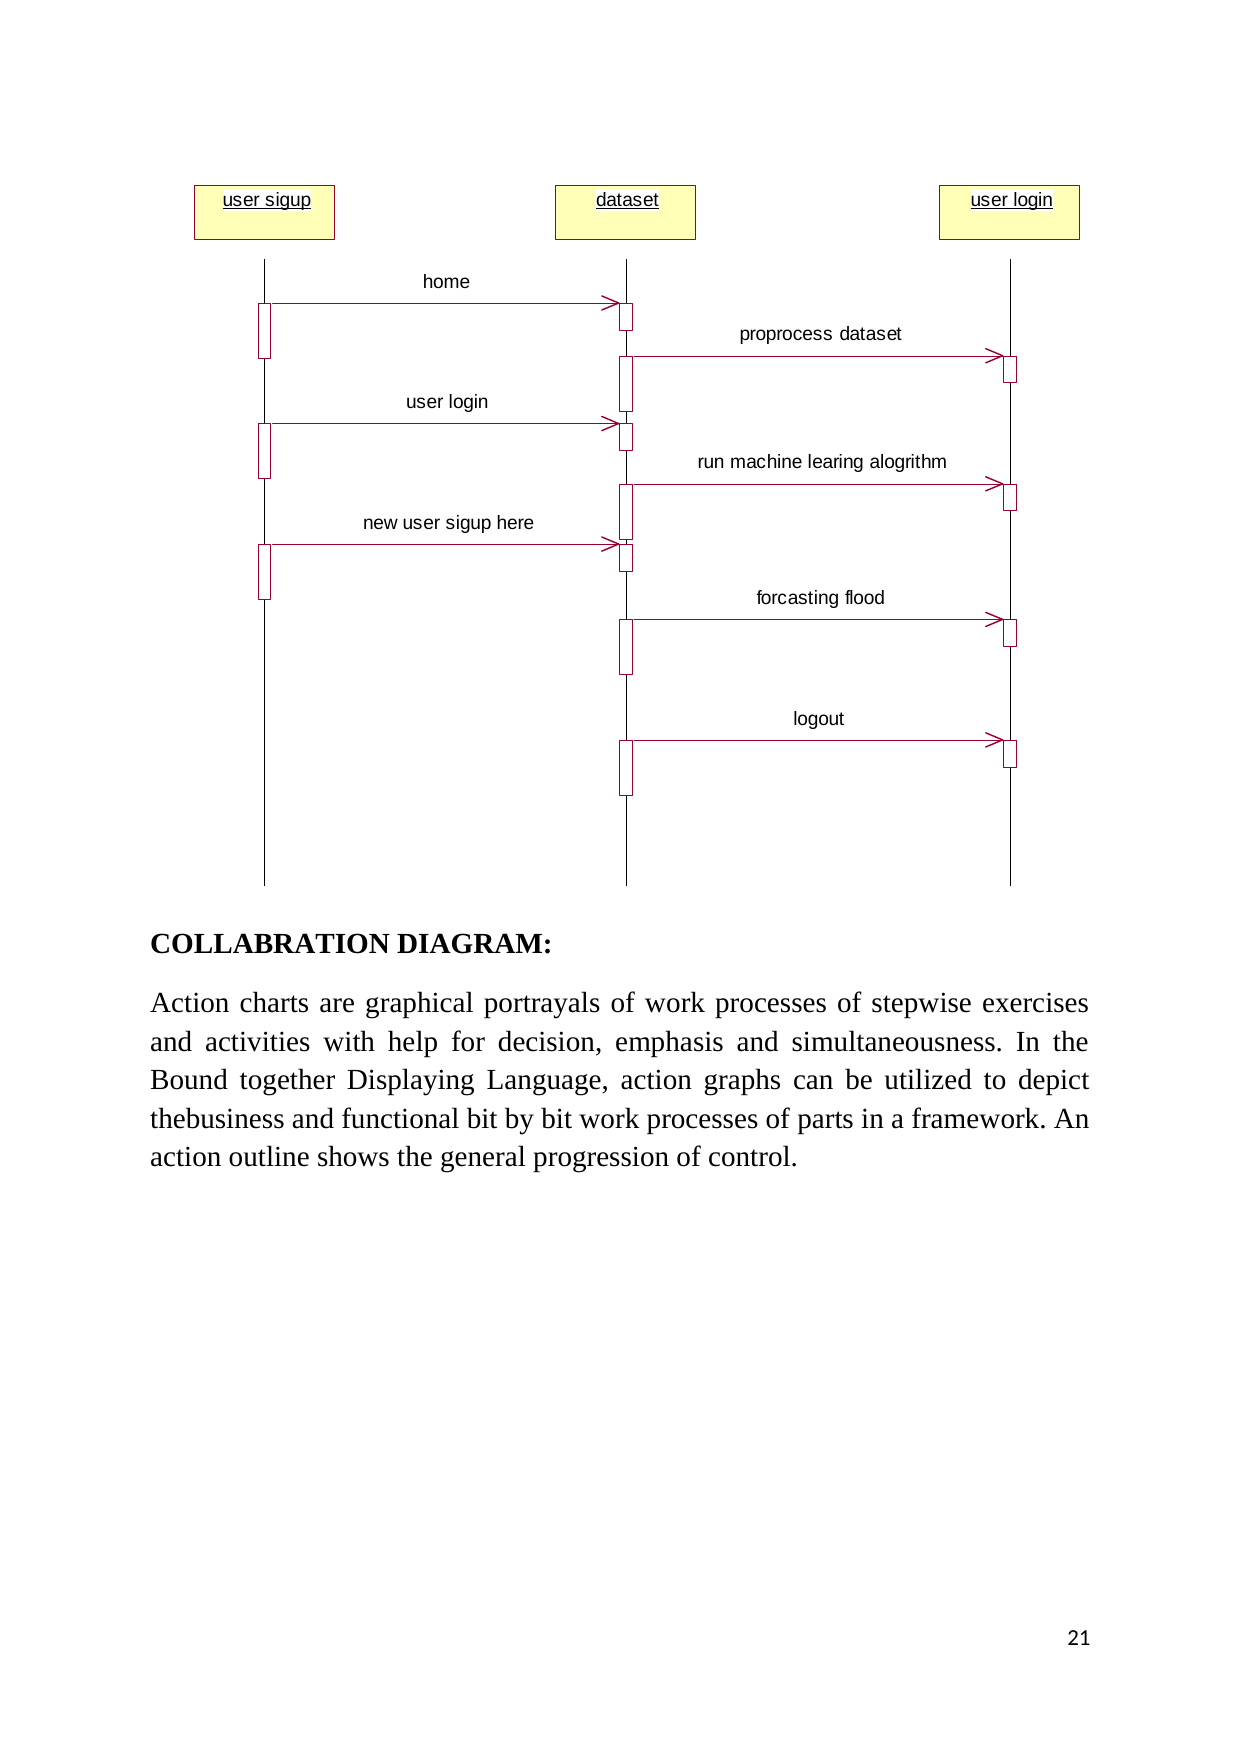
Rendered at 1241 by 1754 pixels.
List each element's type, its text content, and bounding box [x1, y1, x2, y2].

text Action charts are graphical portrayals of work processes of stepwise exercises and activities with help for decision, emphasis and simultaneousness. In the Bound together Displaying Language, action graphs can be utilized to depict thebusiness and functional bit by bit work processes of parts in a framework. An action outline shows the general progression of control. [150, 985, 1090, 1173]
text COLLABRATION DIAGRAM: [150, 150, 1090, 959]
